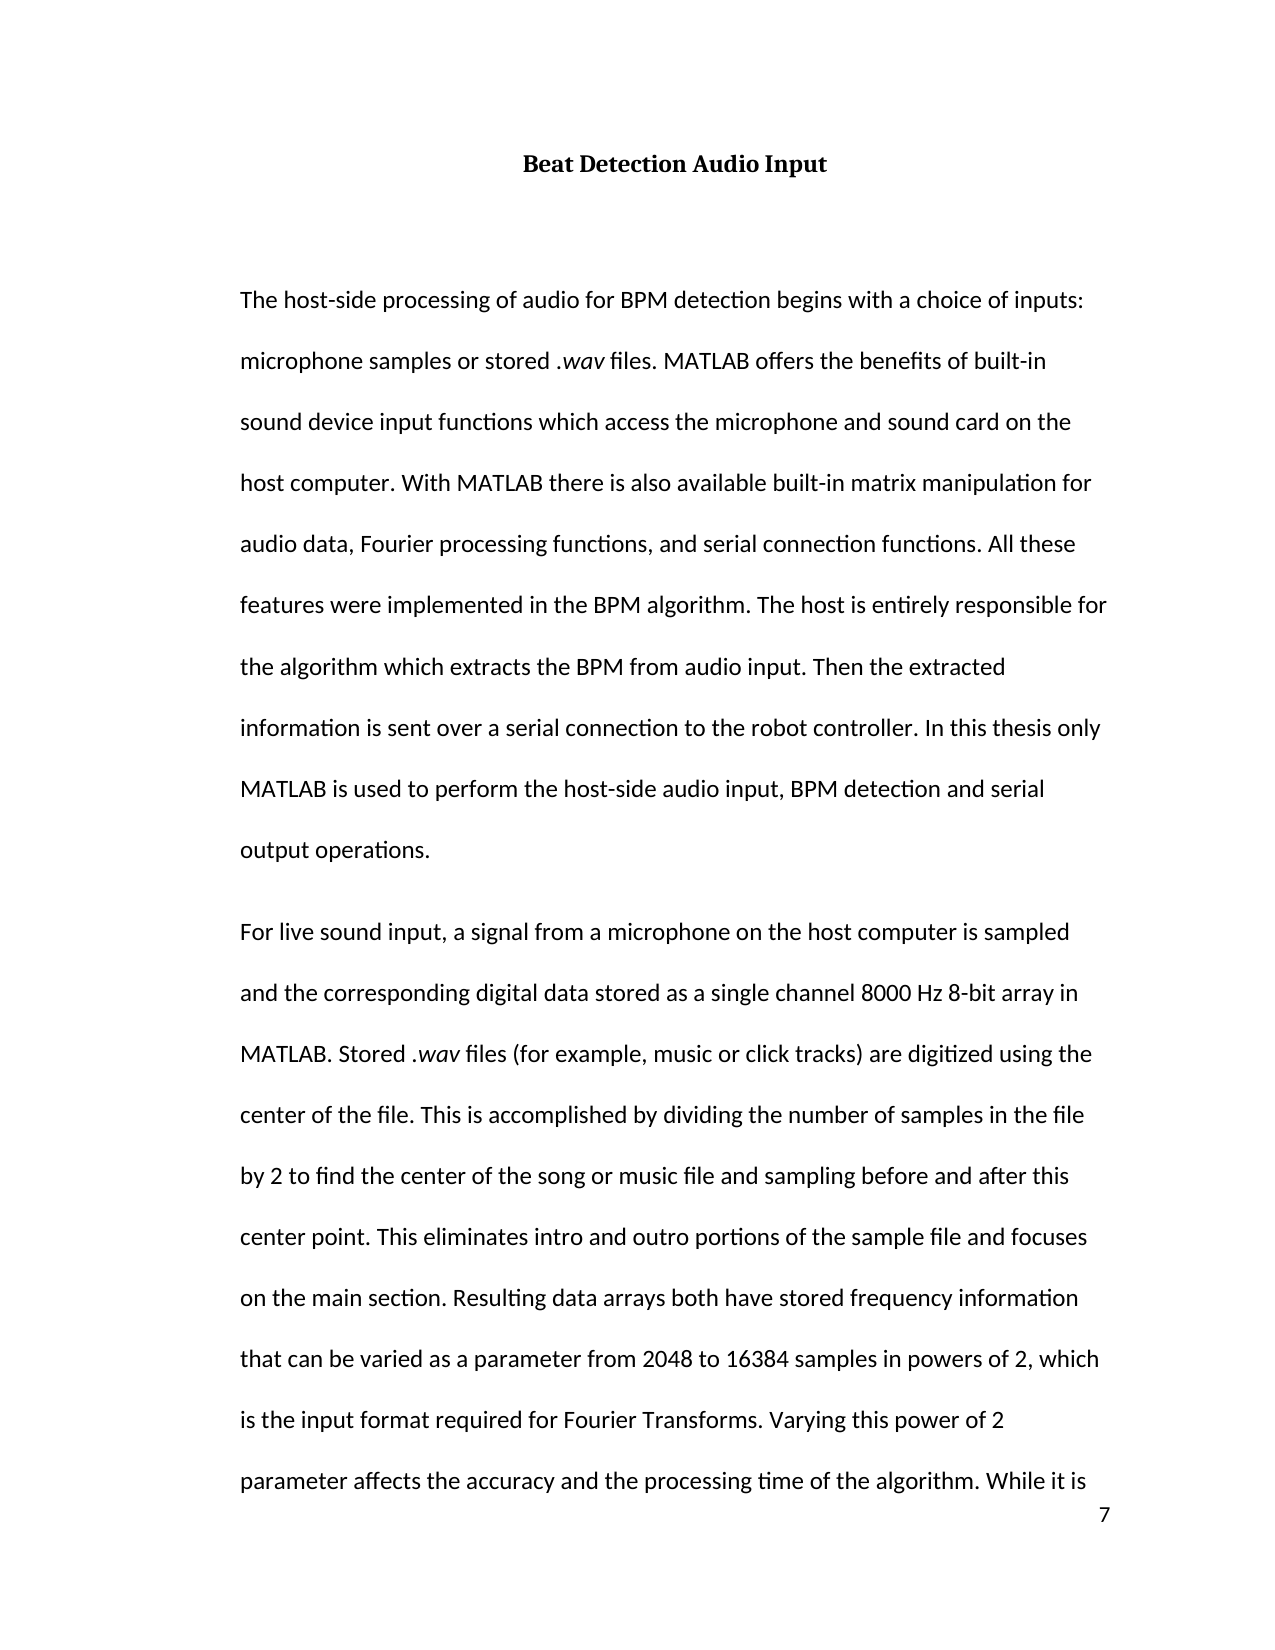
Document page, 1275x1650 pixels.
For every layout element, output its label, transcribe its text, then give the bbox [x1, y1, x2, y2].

text The host-side processing of audio for BPM detection begins with a choice of inputs: microphone samples or stored .wav files. MATLAB offers the benefits of built-in sound device input functions which access the microphone and sound card on the host computer. With MATLAB there is also available built-in matrix manipulation for audio data, Fourier processing functions, and serial connection functions. All these features were implemented in the BPM algorithm. The host is entirely responsible for the algorithm which extracts the BPM from audio input. Then the extracted information is sent over a serial connection to the robot controller. In this thesis only MATLAB is used to perform the host-side audio input, BPM detection and serial output operations. [240, 284, 1110, 864]
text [240, 916, 1110, 1496]
subtitle Beat Detection Audio Input [240, 150, 1110, 179]
